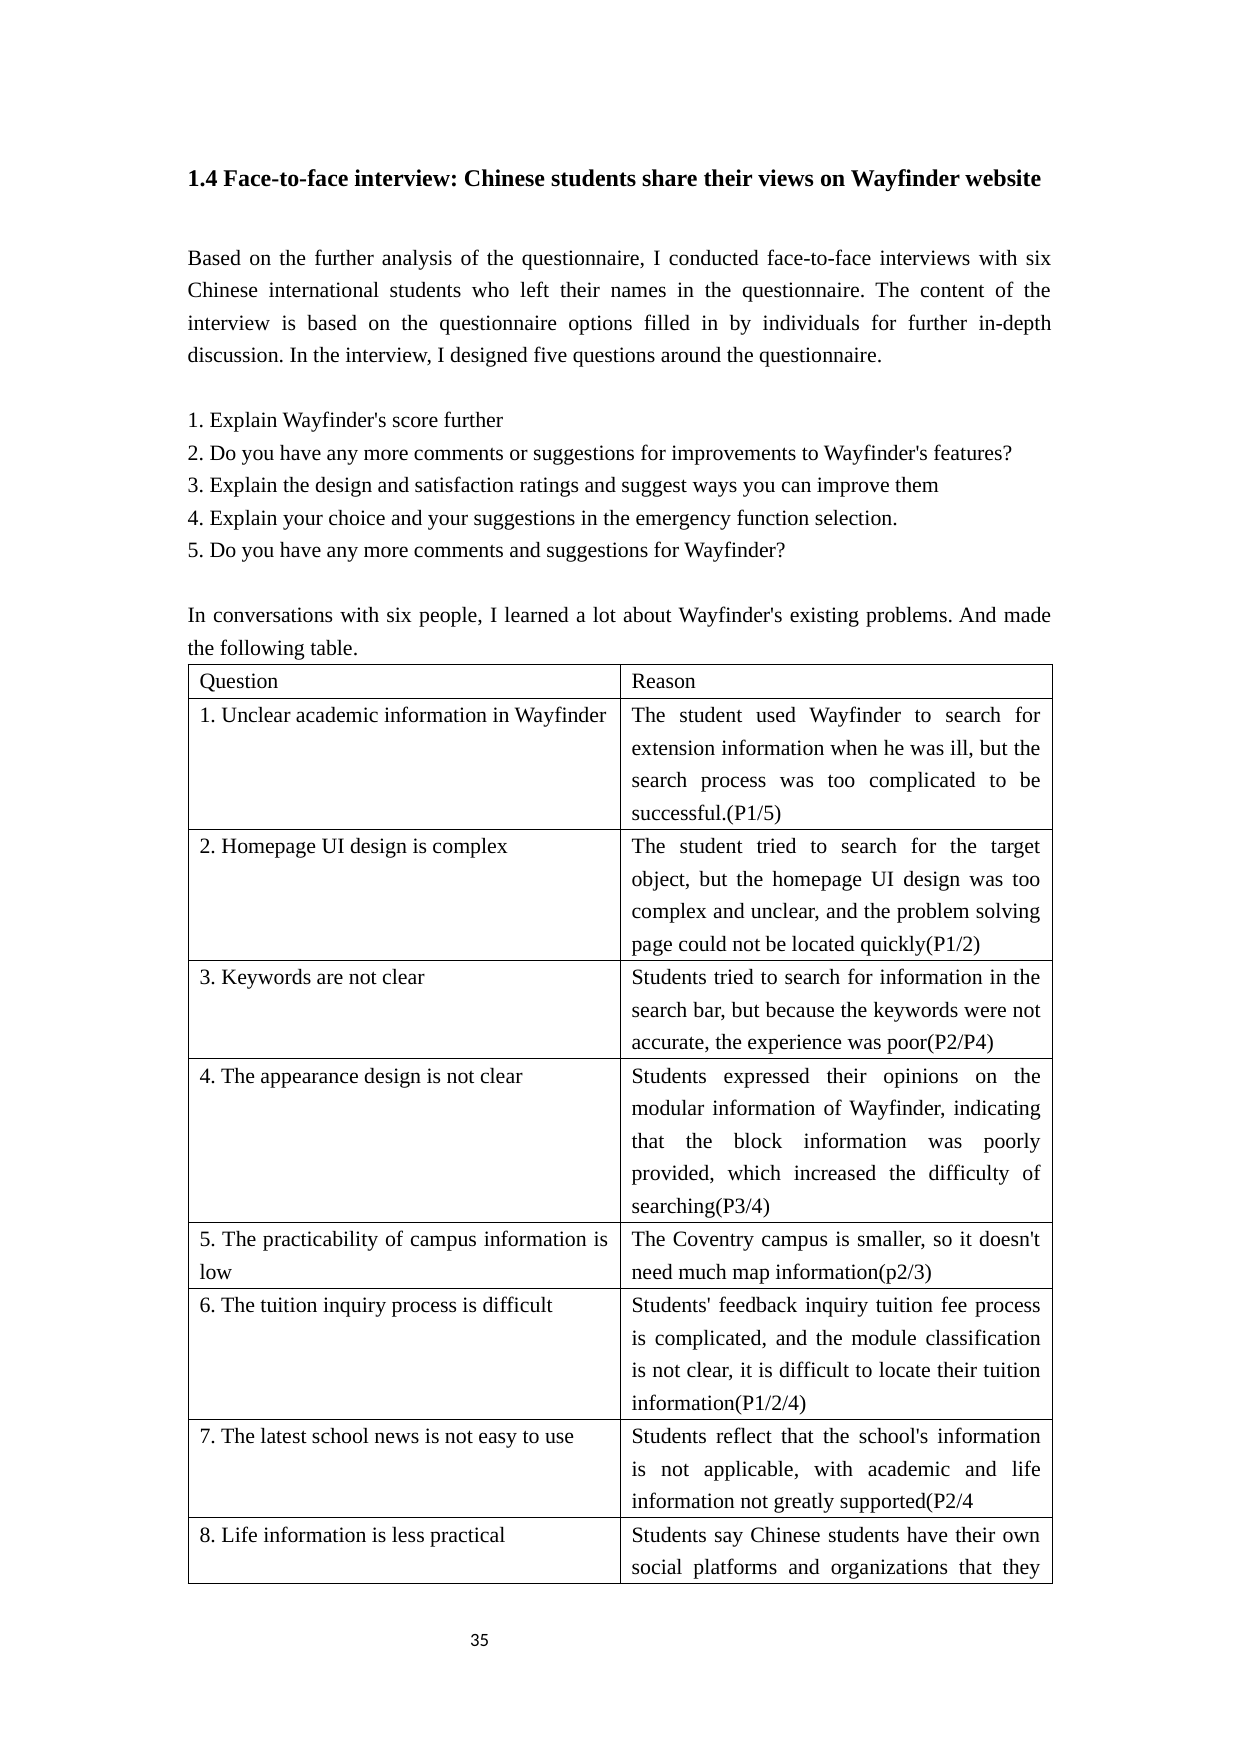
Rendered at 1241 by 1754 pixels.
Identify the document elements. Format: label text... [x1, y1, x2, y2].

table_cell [189, 1518, 620, 1583]
table_cell The student tried to search for the target object, but the homepage UI design was too complex and unclear, and the problem solving page could not be located quickly(P1/2) [621, 830, 1052, 959]
text Based on the further analysis of the questionnaire, I conducted face-to-face interviews with six Chinese international students who left their names in the questionnaire. The content of the interview is based on the questionnaire options filled in by individuals for further in-depth discussion. In the interview, I designed five questions around the questionnaire. [187, 241, 1053, 371]
table_cell 2. Homepage UI design is complex [189, 830, 620, 959]
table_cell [621, 1518, 1052, 1583]
table_cell 7. The latest school news is not easy to use [189, 1420, 620, 1517]
text 2. Do you have any more comments or suggestions for improvements to Wayfinder's features? [187, 436, 1053, 469]
text 4. Explain your choice and your suggestions in the emergency function selection. [187, 501, 1053, 534]
text 5. Do you have any more comments and suggestions for Wayfinder? [187, 534, 1053, 566]
table_header Question [189, 665, 620, 697]
text In conversations with six people, I learned a lot about Wayfinder's existing problems. And made the following table. [187, 599, 1053, 664]
table_cell The Coventry campus is smaller, so it doesn't need much map information(p2/3) [621, 1223, 1052, 1288]
table_cell Students reflect that the school's information is not applicable, with academic and life information not greatly supported(P2/4 [621, 1420, 1052, 1517]
table_cell The student used Wayfinder to search for extension information when he was ill, but the search process was too complicated to be successful.(P1/5) [621, 699, 1052, 828]
text 1. Explain Wayfinder's score further [187, 404, 1053, 436]
table_cell 6. The tuition inquiry process is difficult [189, 1289, 620, 1419]
subtitle 1.4 Face-to-face interview: Chinese students share their views on Wayfinder website [187, 162, 1053, 194]
table_cell Students' feedback inquiry tuition fee process is complicated, and the module classification is not clear, it is difficult to locate their tuition information(P1/2/4) [621, 1289, 1052, 1419]
text 3. Explain the design and satisfaction ratings and suggest ways you can improve them [187, 469, 1053, 501]
table_cell 1. Unclear academic information in Wayfinder [189, 699, 620, 828]
table_cell 5. The practicability of campus information is low [189, 1223, 620, 1288]
table_cell Students expressed their opinions on the modular information of Wayfinder, indicating that the block information was poorly provided, which increased the difficulty of searching(P3/4) [621, 1059, 1052, 1222]
table_cell 4. The appearance design is not clear [189, 1059, 620, 1222]
table_header Reason [621, 665, 1052, 697]
table_cell Students tried to search for information in the search bar, but because the keywords were not accurate, the experience was poor(P2/P4) [621, 961, 1052, 1058]
table_cell 3. Keywords are not clear [189, 961, 620, 1058]
